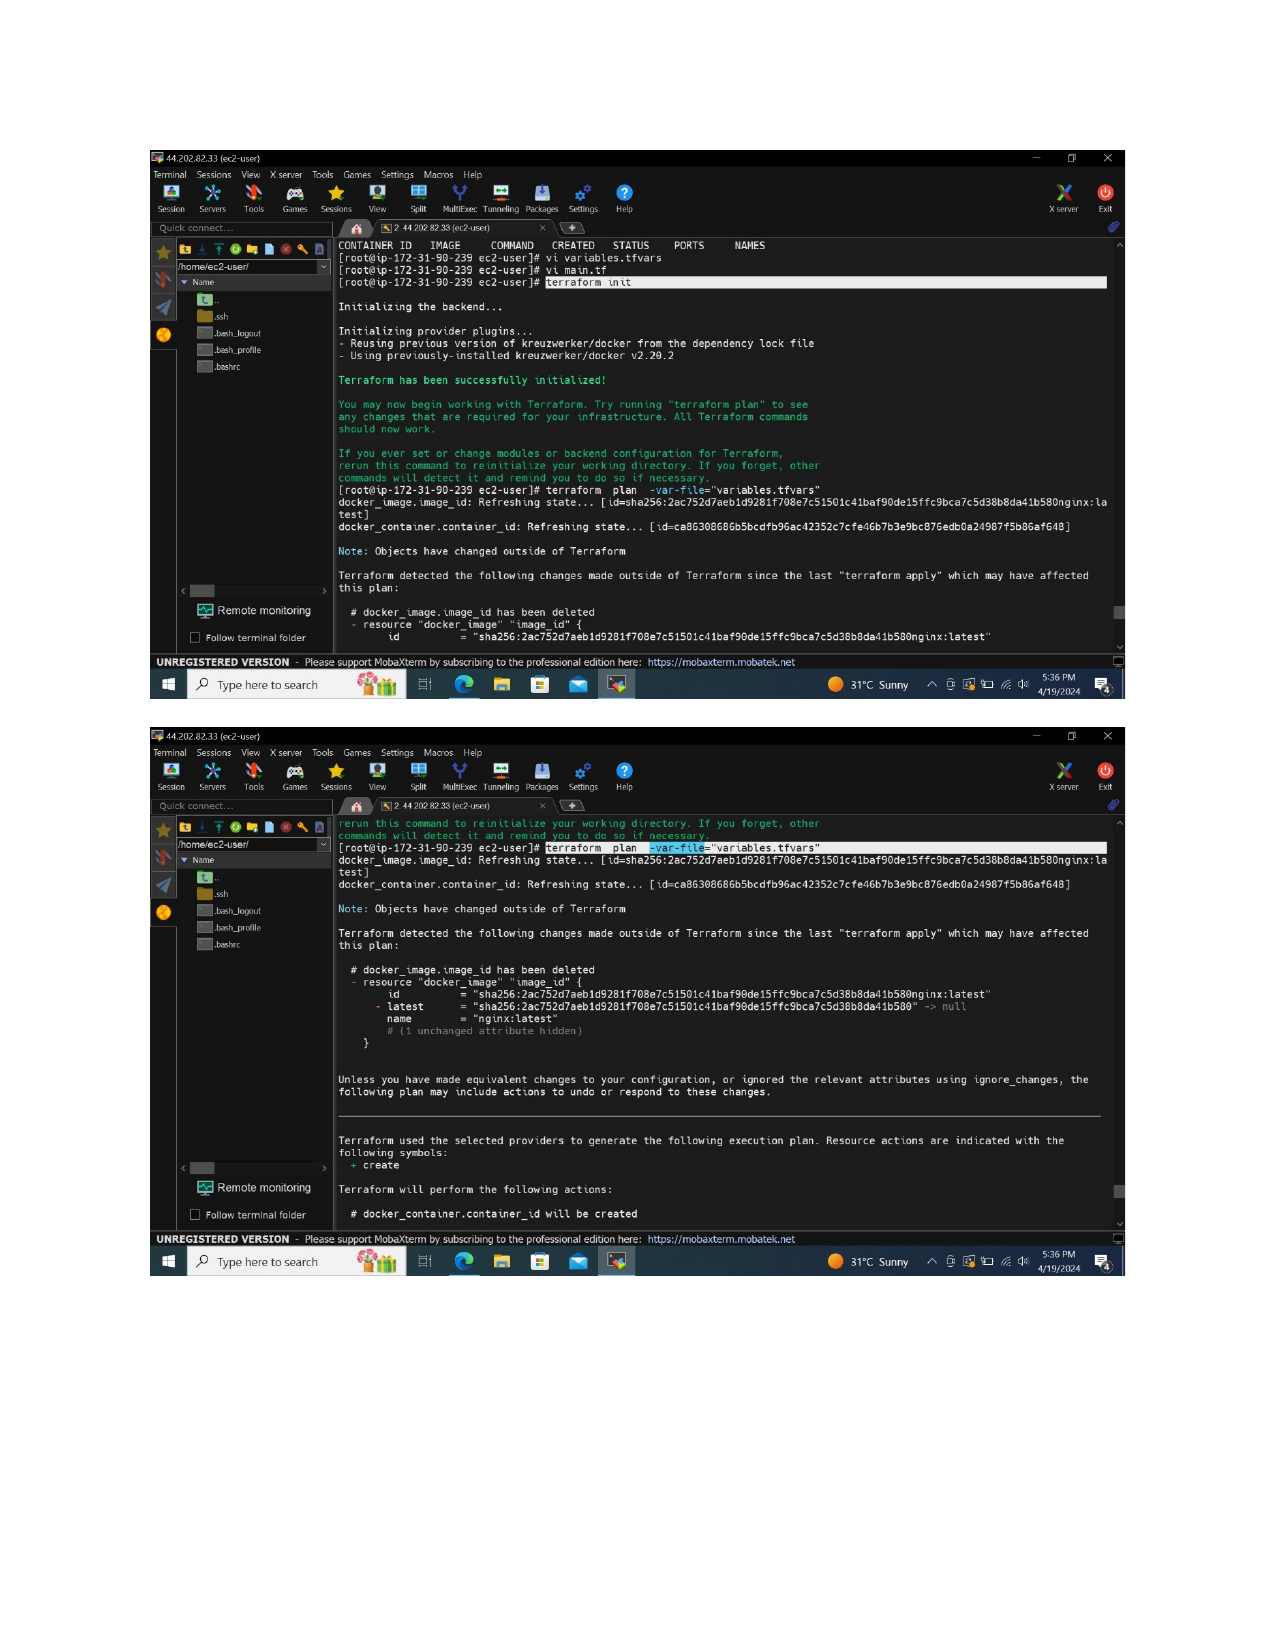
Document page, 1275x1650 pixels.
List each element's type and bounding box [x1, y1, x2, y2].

picture [150, 150, 1125, 699]
picture [150, 727, 1125, 1276]
